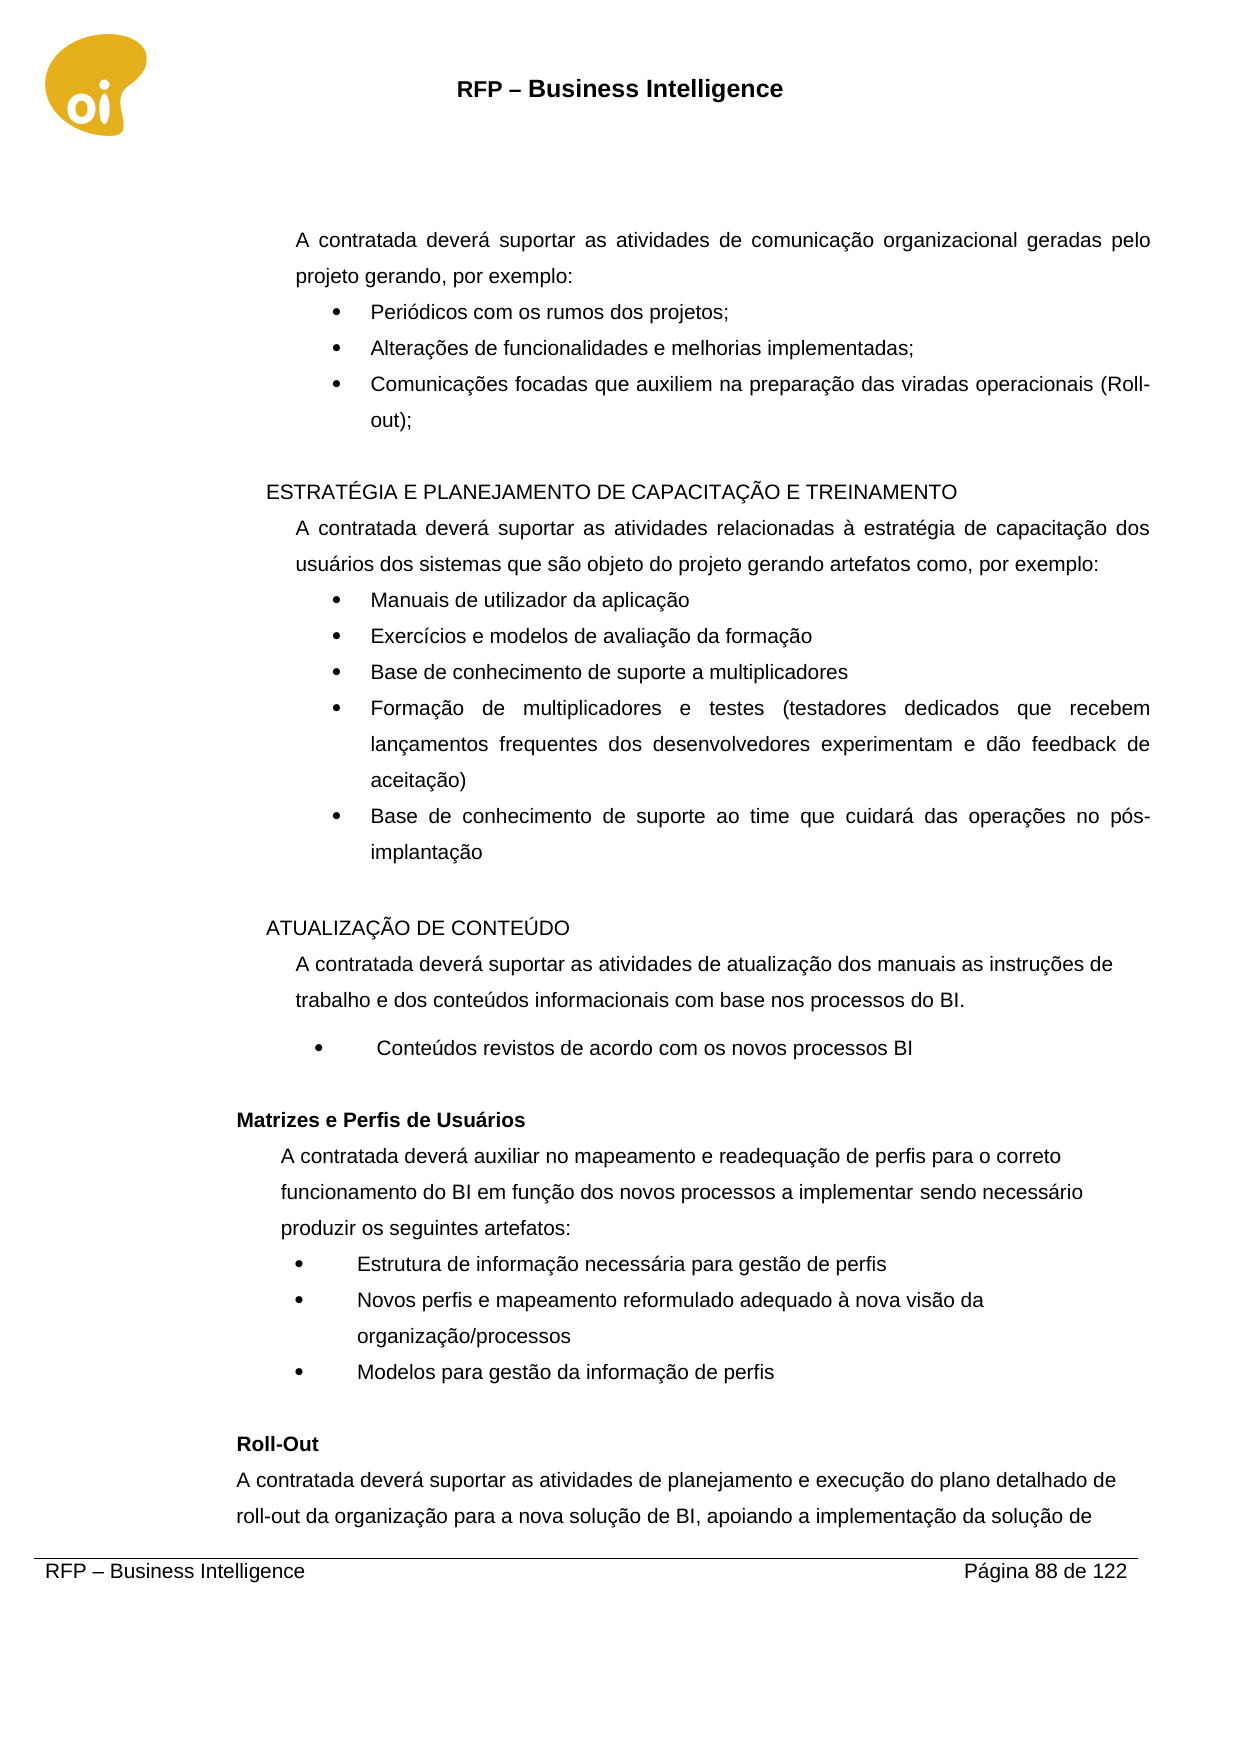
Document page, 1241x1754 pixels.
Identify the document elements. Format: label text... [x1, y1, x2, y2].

list Formação de multiplicadores e testes (testadores dedicados que recebem lançamentos frequentes dos desenvolvedores experimentam e dão feedback de aceitação) [333, 696, 1152, 792]
text Matrizes e Perfis de Usuários [236, 1108, 1152, 1132]
list Manuais de utilizador da aplicação [333, 588, 1152, 612]
text A contratada deverá suportar as atividades relacionadas à estratégia de capacitação dos usuários dos sistemas que são objeto do projeto gerando artefatos como, por exemplo: [295, 516, 1152, 576]
list Modelos para gestão da informação de perfis [295, 1359, 1152, 1384]
list A contratada deverá suportar as atividades de atualização dos manuais as instruções de trabalho e dos conteúdos informacionais com base nos processos do BI. [295, 951, 1152, 1011]
picture [45, 34, 147, 136]
list Base de conhecimento de suporte a multiplicadores [333, 660, 1152, 684]
list Base de conhecimento de suporte ao time que cuidará das operações no pós-implantação [333, 804, 1152, 864]
list Novos perfis e mapeamento reformulado adequado à nova visão da organização/processos [295, 1288, 1152, 1348]
list A contratada deverá suportar as atividades de comunicação organizacional geradas pelo projeto gerando, por exemplo: [295, 228, 1152, 288]
list Periódicos com os rumos dos projetos; [333, 300, 1152, 324]
list Alterações de funcionalidades e melhorias implementadas; [333, 336, 1152, 360]
text ATUALIZAÇÃO DE CONTEÚDO [266, 916, 1152, 939]
list A contratada deverá auxiliar no mapeamento e readequação de perfis para o correto funcionamento do BI em função dos novos processos a implementar sendo necessário produzir os seguintes artefatos: [281, 1144, 1152, 1239]
text Roll-Out [236, 1432, 1152, 1456]
list Conteúdos revistos de acordo com os novos processos BI [315, 1036, 1152, 1060]
list Estrutura de informação necessária para gestão de perfis [295, 1252, 1152, 1276]
list Comunicações focadas que auxiliem na preparação das viradas operacionais (Roll-out); [333, 372, 1152, 432]
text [236, 1467, 1152, 1527]
text ESTRATÉGIA E PLANEJAMENTO DE CAPACITAÇÃO E TREINAMENTO [266, 480, 1152, 504]
list Exercícios e modelos de avaliação da formação [333, 624, 1152, 648]
